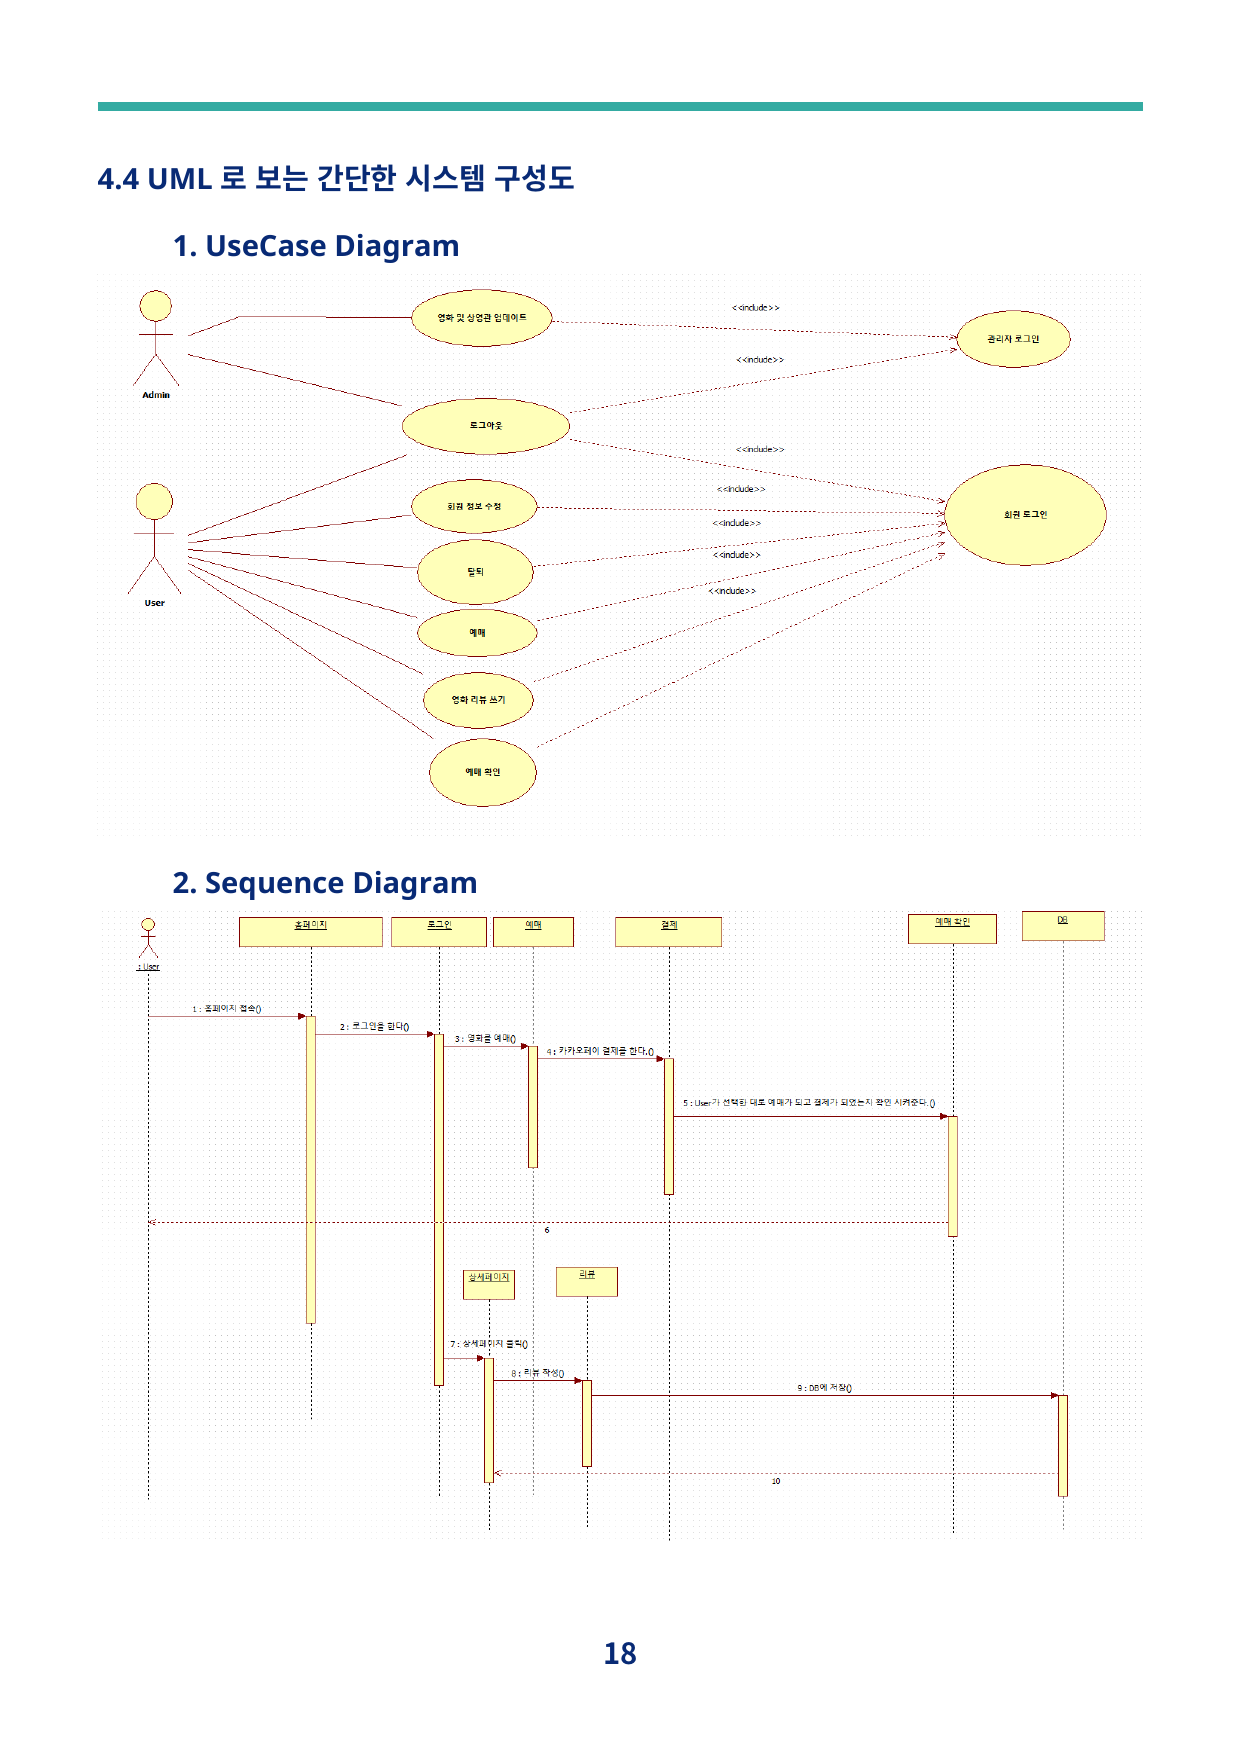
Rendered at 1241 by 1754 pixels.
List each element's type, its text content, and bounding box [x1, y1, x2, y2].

picture [97, 271, 1143, 836]
text 4.4 UML 로 보는 간단한 시스템 구성도 [97, 156, 1143, 198]
picture [97, 908, 1143, 1541]
text 2. Sequence Diagram [97, 863, 1143, 908]
text 1. UseCase Diagram [97, 226, 1143, 271]
